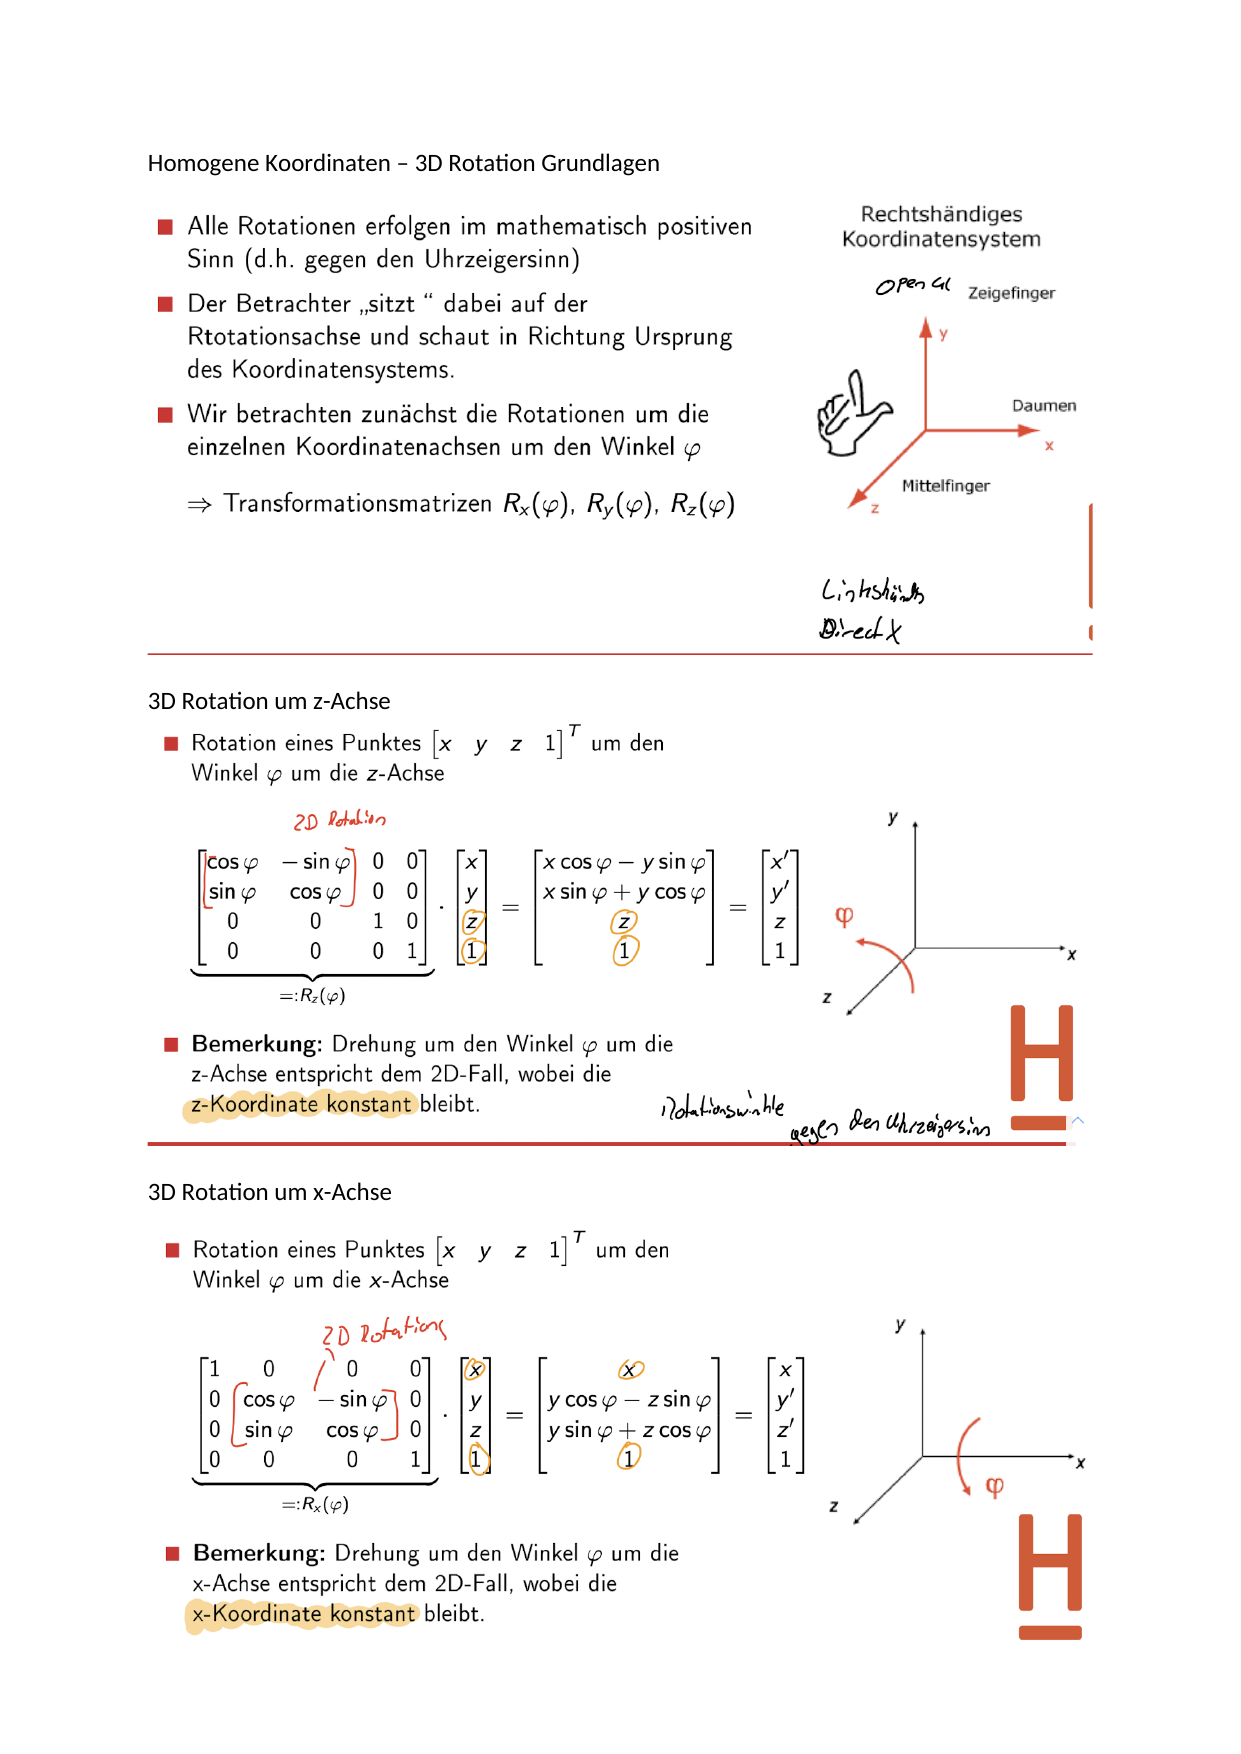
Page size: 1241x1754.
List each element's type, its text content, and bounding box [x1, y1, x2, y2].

picture [147, 715, 1093, 1146]
picture [147, 178, 1093, 655]
text 3D Rotation um x-Achse [148, 1176, 1093, 1206]
picture [147, 1218, 1093, 1650]
text 3D Rotation um z-Achse [148, 685, 1093, 715]
text Homogene Koordinaten – 3D Rotation Grundlagen [148, 148, 1093, 178]
